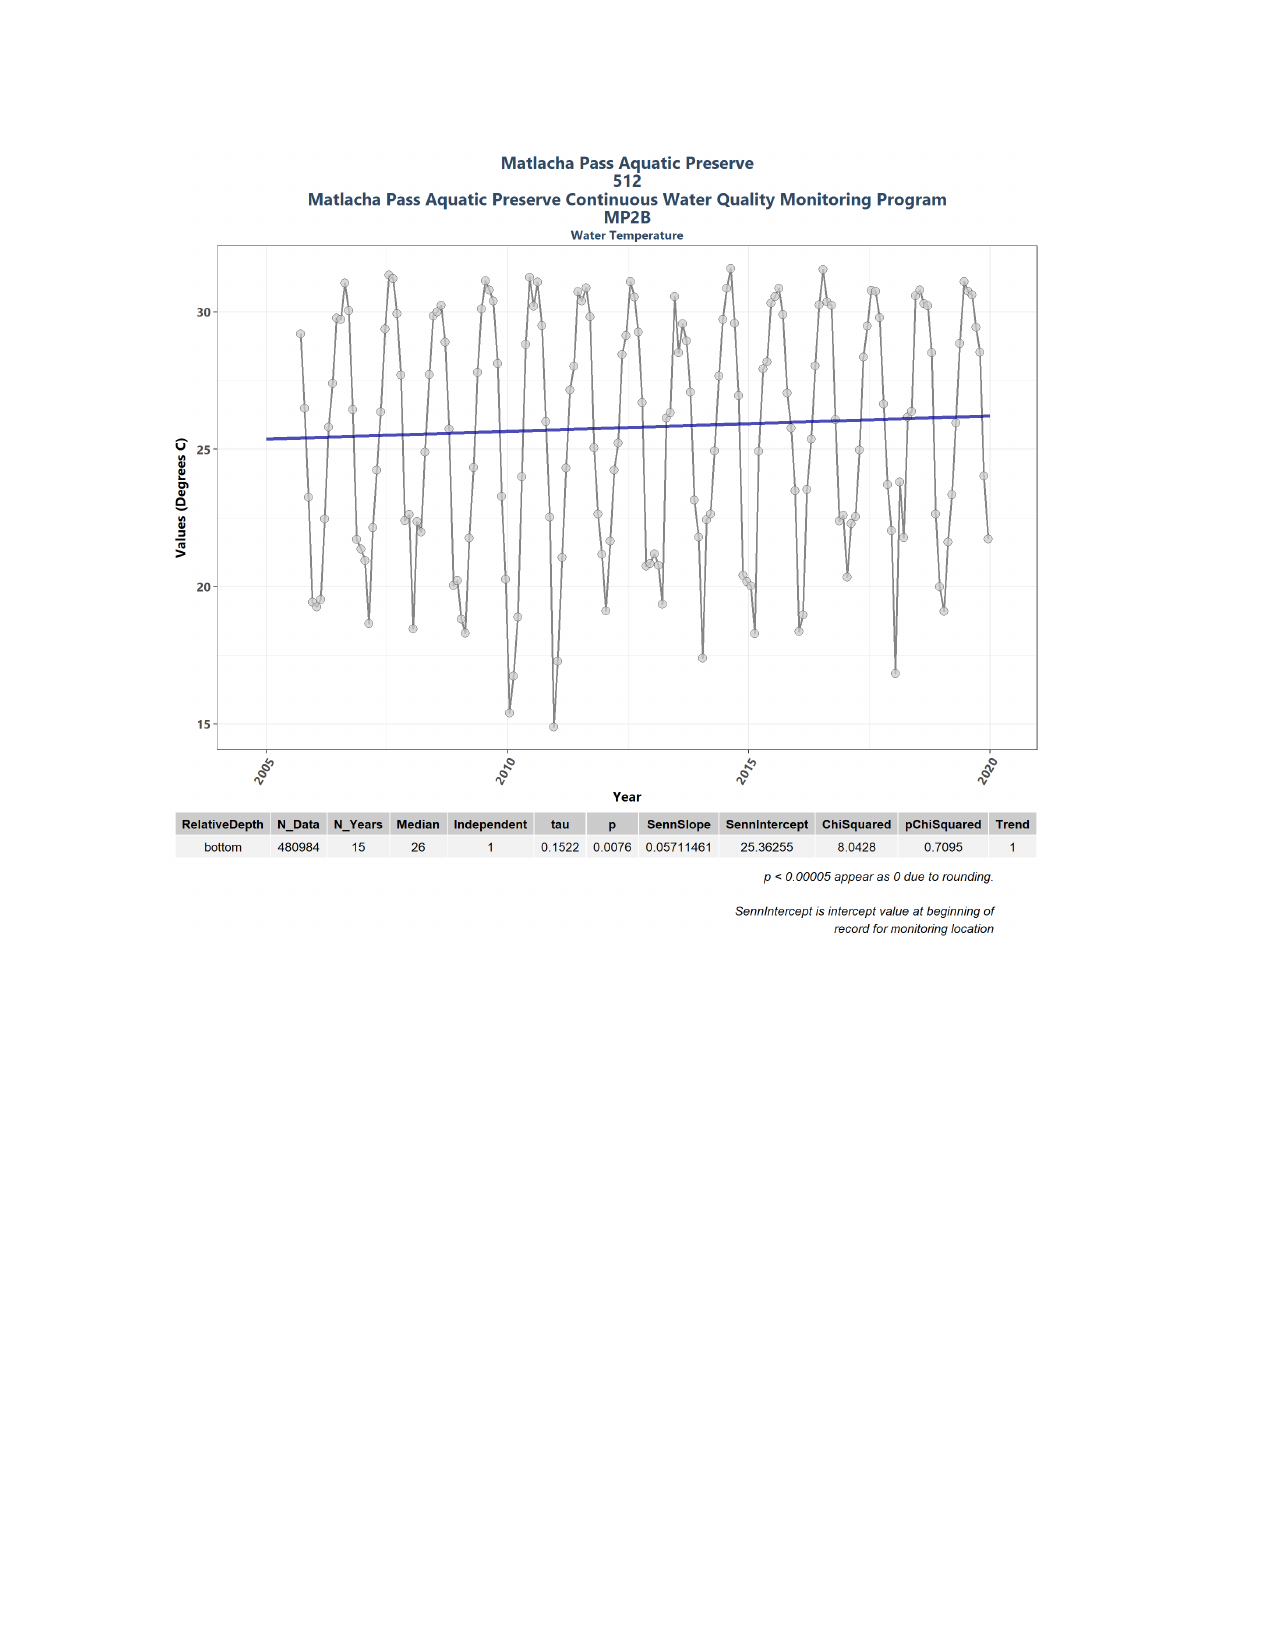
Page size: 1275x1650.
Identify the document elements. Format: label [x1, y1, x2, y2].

picture [168, 150, 1044, 938]
